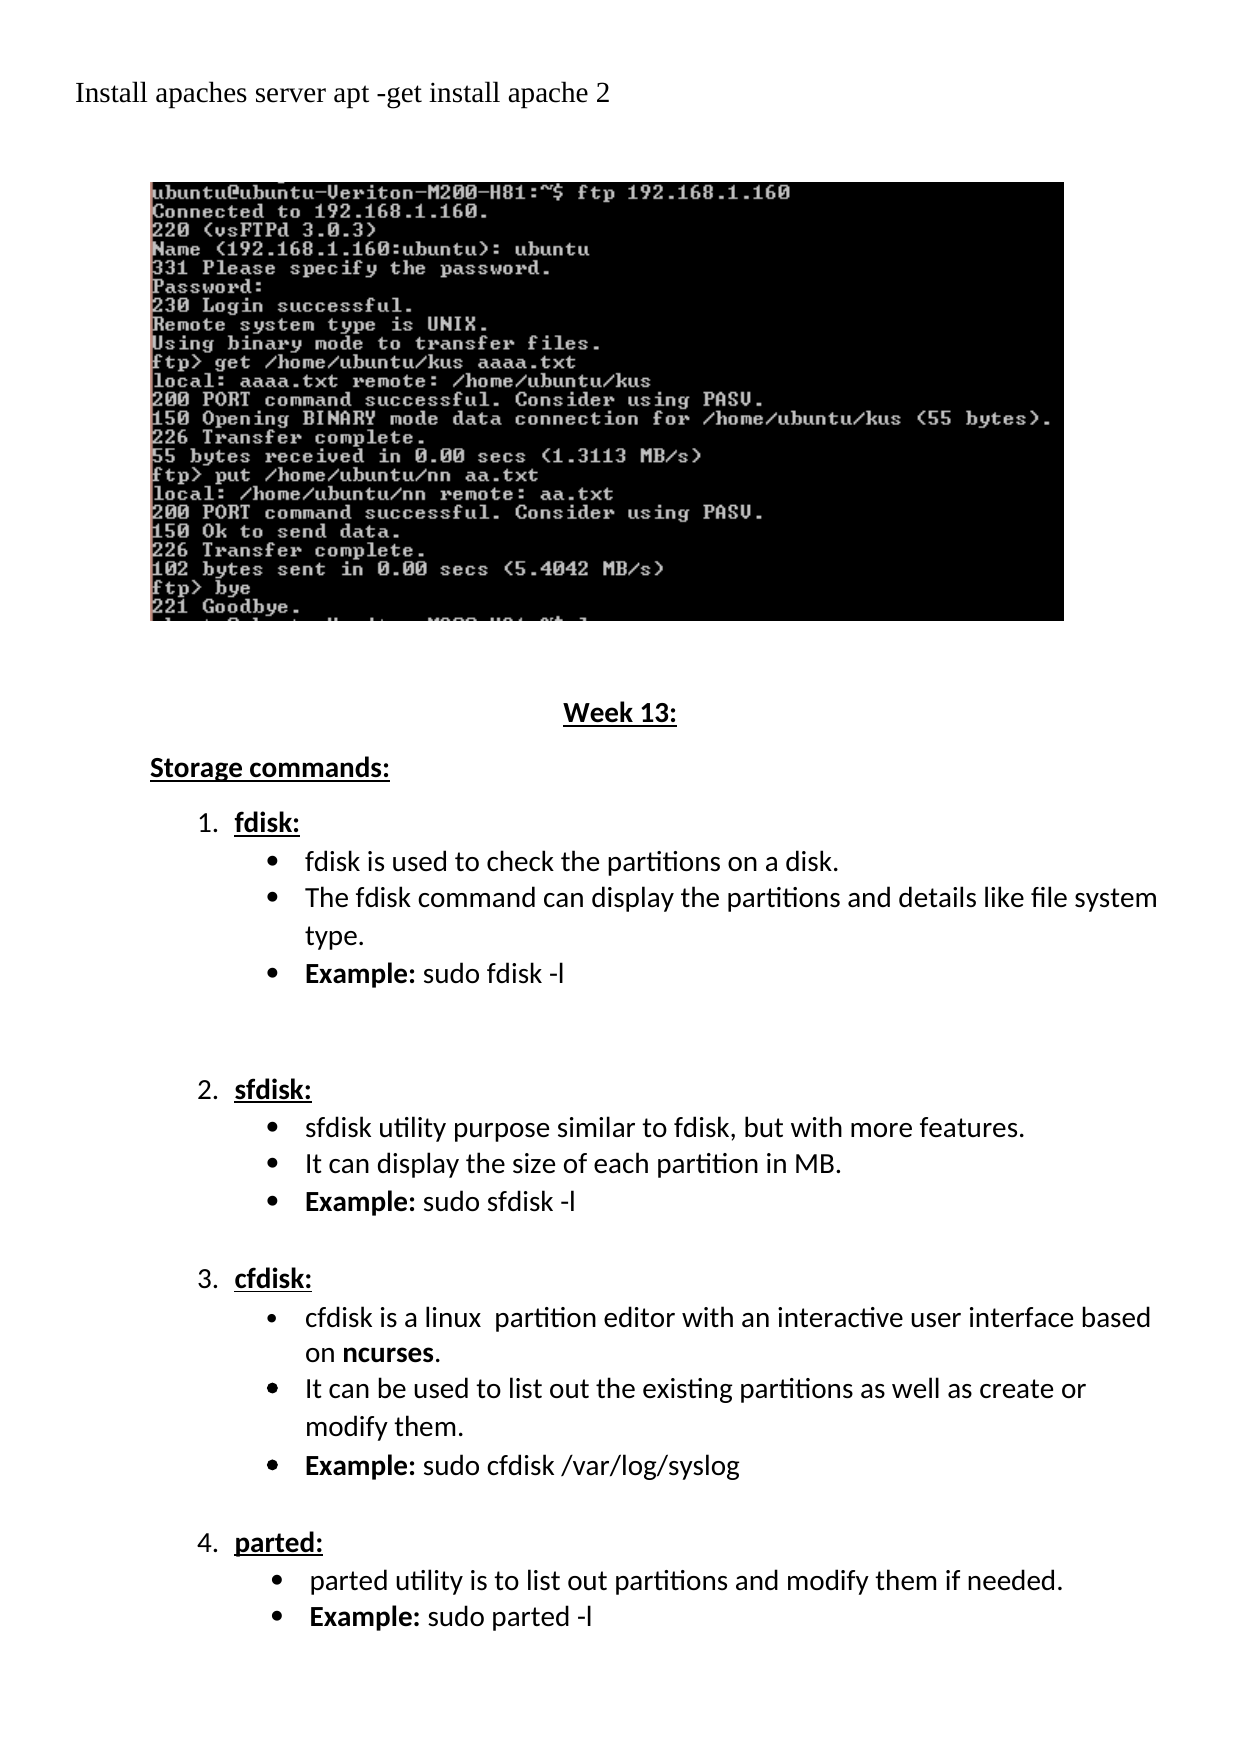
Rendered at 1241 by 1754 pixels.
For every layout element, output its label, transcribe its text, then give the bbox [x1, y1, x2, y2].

list Example: sudo cfdisk /var/log/syslog [267, 1447, 1165, 1482]
list parted utility is to list out partitions and modify them if needed. [272, 1562, 1165, 1598]
text Install apaches server apt -get install apache 2 [75, 75, 1165, 108]
list It can be used to list out the existing partitions as well as create or modify them. [267, 1370, 1165, 1444]
list cfdisk is a linux partition editor with an interactive user interface based on ncurses. [267, 1299, 1165, 1370]
list The fdisk command can display the partitions and details like file system type. [267, 879, 1165, 953]
list Example: sudo sfdisk -l [267, 1183, 1165, 1219]
list It can display the size of each partition in MB. [267, 1145, 1165, 1181]
list Example: sudo fdisk -l [267, 956, 1165, 991]
list fdisk is used to check the partitions on a disk. [267, 843, 1165, 879]
list cfdisk: [197, 1260, 1165, 1296]
list parted: [197, 1524, 1165, 1559]
list Example: sudo parted -l [272, 1598, 1165, 1633]
list sfdisk: [197, 1071, 1165, 1106]
text Storage commands: [75, 749, 1165, 785]
list sfdisk utility purpose similar to fdisk, but with more features. [267, 1109, 1165, 1145]
text Week 13: [75, 694, 1165, 730]
list fdisk: [197, 804, 1165, 840]
picture [150, 182, 1064, 621]
